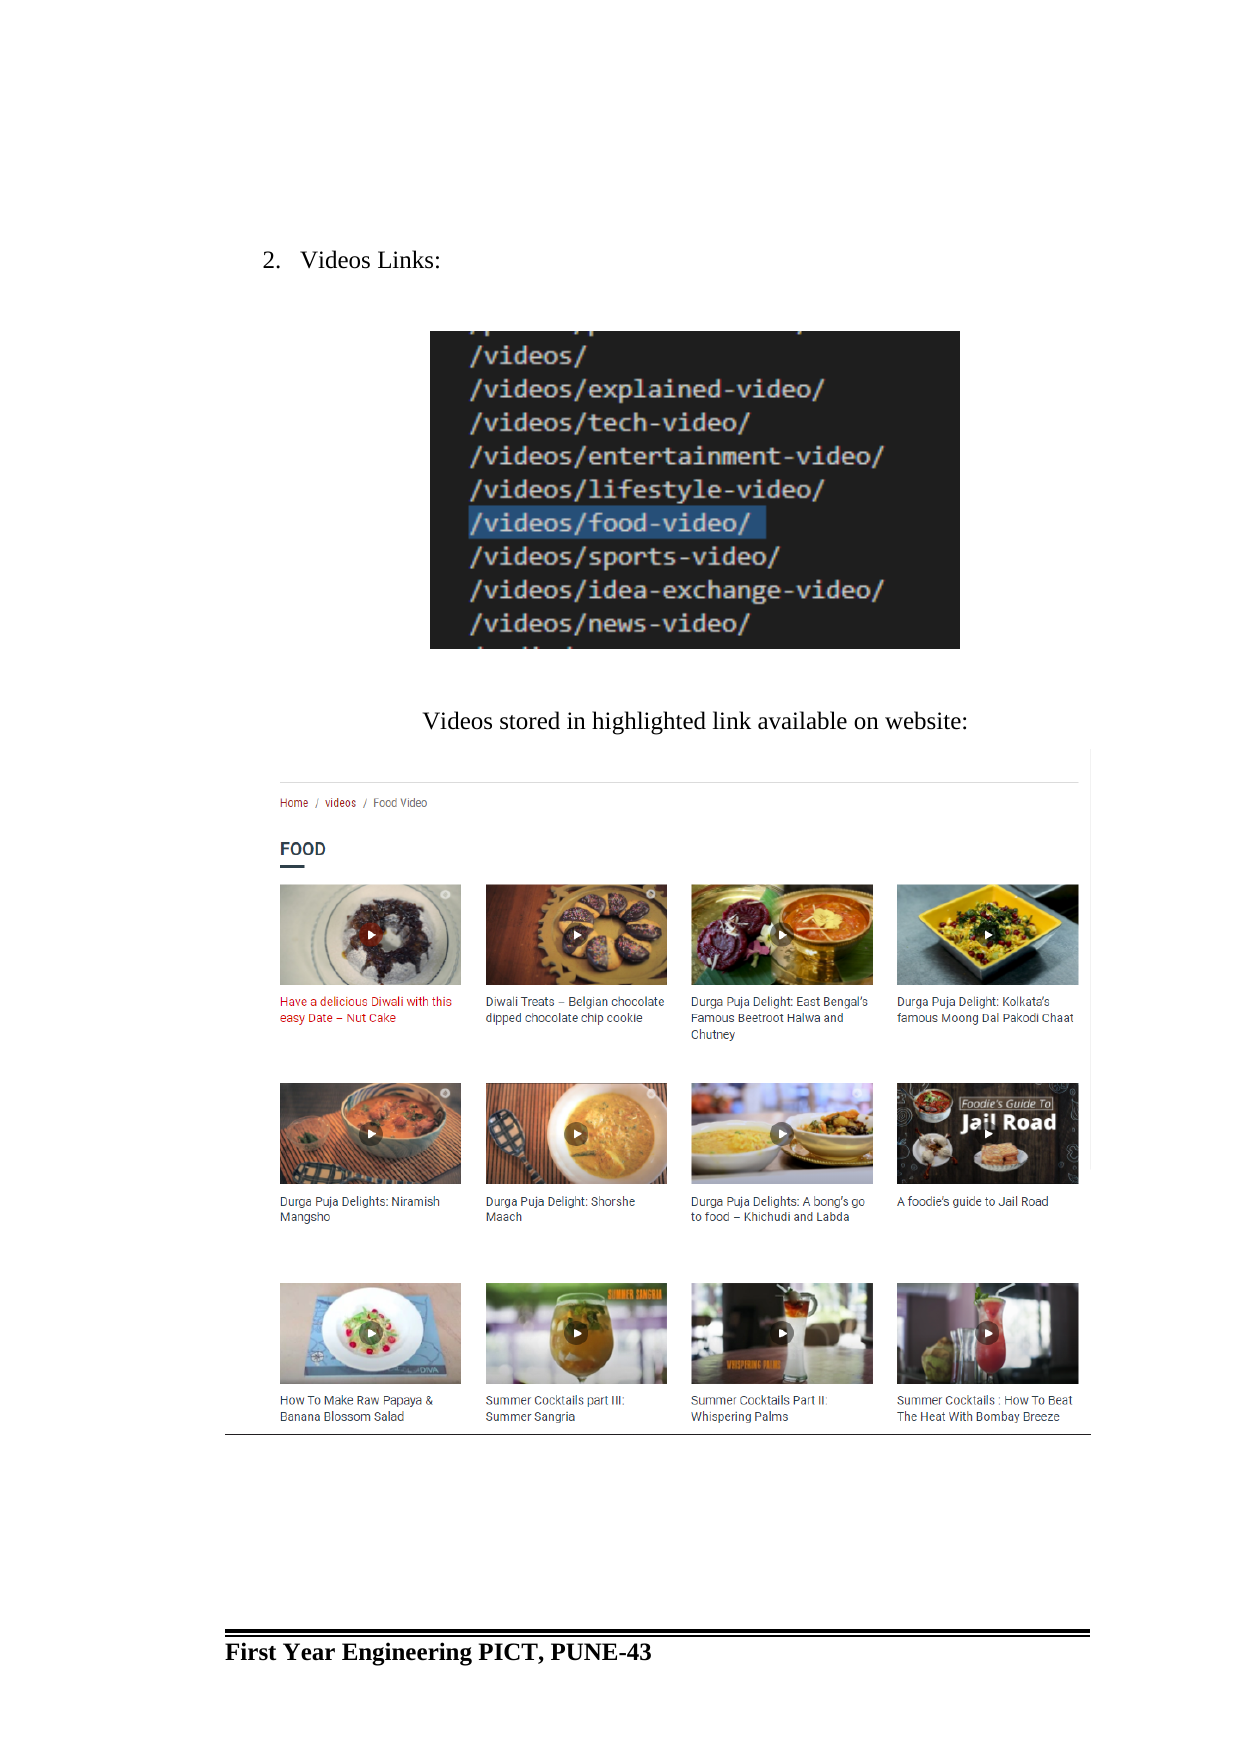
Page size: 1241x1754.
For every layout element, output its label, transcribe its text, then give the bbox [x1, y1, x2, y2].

text Videos stored in highlighted link available on website: [225, 706, 1090, 735]
picture [225, 749, 1091, 1435]
list Videos Links: [262, 246, 1090, 274]
picture [430, 331, 960, 649]
